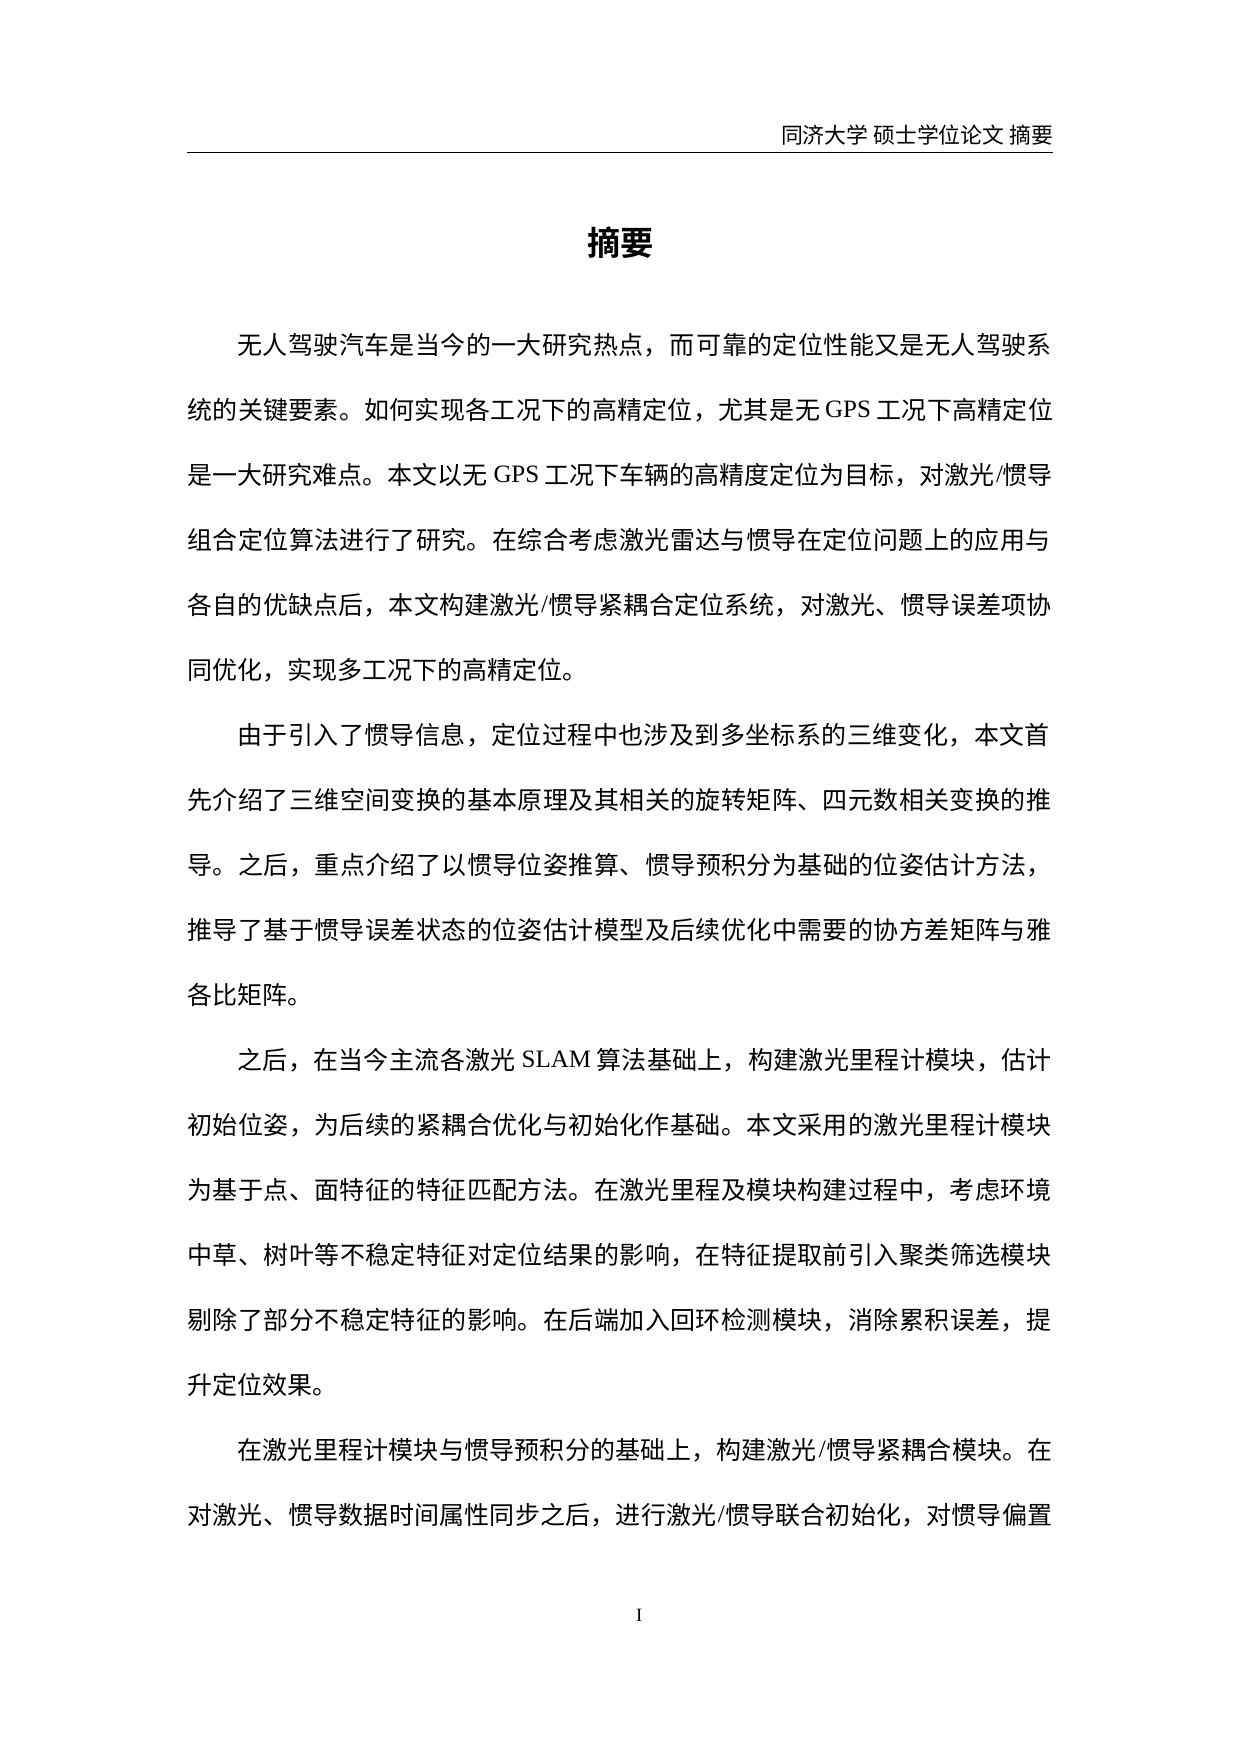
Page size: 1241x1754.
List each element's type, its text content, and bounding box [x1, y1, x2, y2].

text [187, 1416, 1053, 1546]
text 摘要 [187, 209, 1053, 274]
text 无人驾驶汽车是当今的一大研究热点，而可靠的定位性能又是无人驾驶系统的关键要素。如何实现各工况下的高精定位，尤其是无GPS工况下高精定位是一大研究难点。本文以无GPS工况下车辆的高精度定位为目标，对激光/惯导组合定位算法进行了研究。在综合考虑激光雷达与惯导在定位问题上的应用与各自的优缺点后，本文构建激光/惯导紧耦合定位系统，对激光、惯导误差项协同优化，实现多工况下的高精定位。 [187, 311, 1053, 701]
text 之后，在当今主流各激光SLAM算法基础上，构建激光里程计模块，估计初始位姿，为后续的紧耦合优化与初始化作基础。本文采用的激光里程计模块为基于点、面特征的特征匹配方法。在激光里程及模块构建过程中，考虑环境中草、树叶等不稳定特征对定位结果的影响，在特征提取前引入聚类筛选模块，剔除了部分不稳定特征的影响。在后端加入回环检测模块，消除累积误差，提升定位效果。 [187, 1026, 1053, 1416]
text 由于引入了惯导信息，定位过程中也涉及到多坐标系的三维变化，本文首先介绍了三维空间变换的基本原理及其相关的旋转矩阵、四元数相关变换的推导。之后，重点介绍了以惯导位姿推算、惯导预积分为基础的位姿估计方法，推导了基于惯导误差状态的位姿估计模型及后续优化中需要的协方差矩阵与雅各比矩阵。 [187, 701, 1053, 1026]
